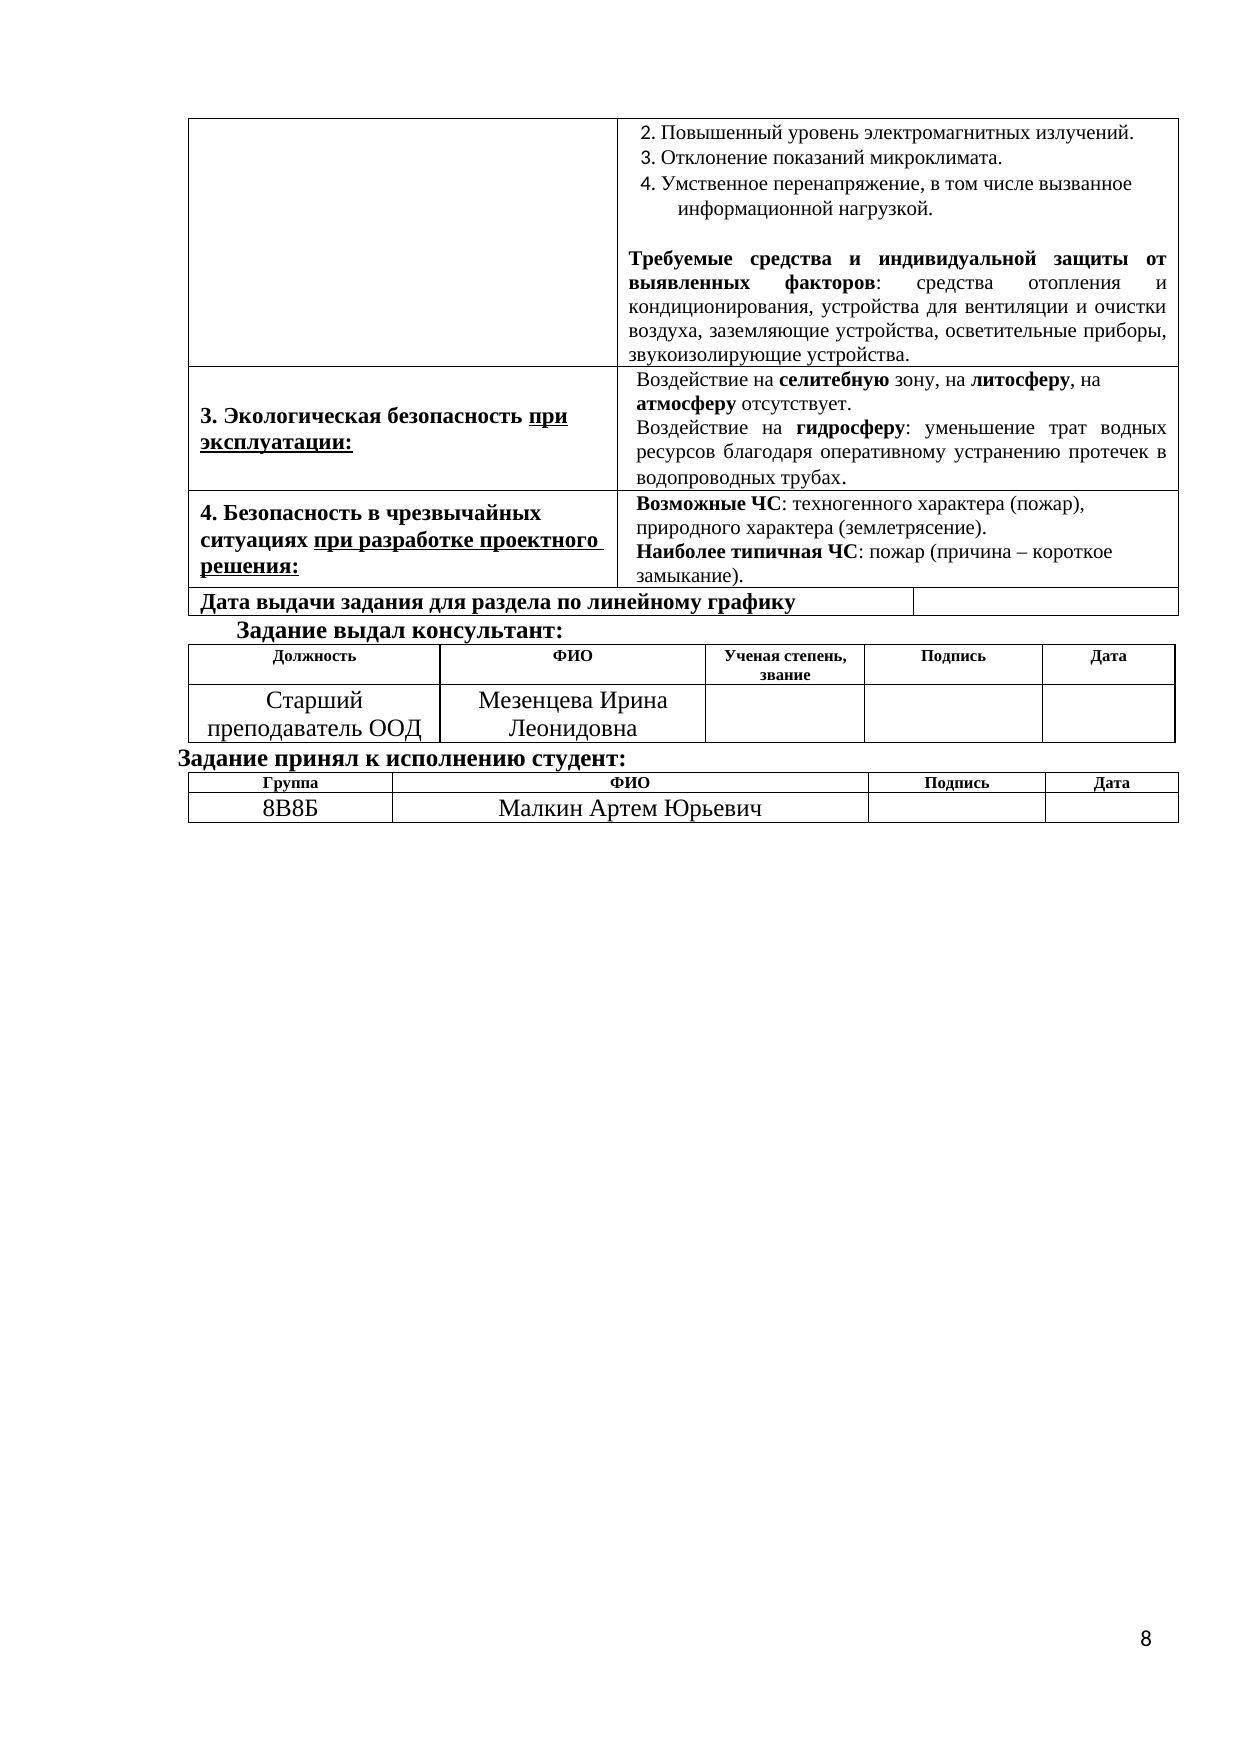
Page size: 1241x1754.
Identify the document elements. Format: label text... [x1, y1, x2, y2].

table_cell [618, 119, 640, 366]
table_cell Воздействие на селитебную зону, на литосферу, на атмосферу отсутствует. Воздействие на гидросферу: уменьшение трат водных ресурсов благодаря оперативному устранению протечек в водопроводных трубах. [618, 367, 1178, 490]
table_cell [914, 588, 1178, 614]
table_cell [189, 119, 617, 366]
table_cell 8В8Б [189, 793, 392, 822]
table_header Подпись [869, 773, 1045, 792]
table_cell [706, 685, 864, 742]
table_header Подпись [865, 645, 1042, 684]
table_cell Старший преподаватель ООД [189, 685, 439, 742]
text Задание выдал консультант: [177, 616, 1152, 644]
table_header Ученая степень, звание [706, 645, 864, 684]
table_cell Возможные ЧС: техногенного характера (пожар), природного характера (землетрясение). Наиболее типичная ЧС: пожар (причина – короткое замыкание). [618, 491, 1178, 587]
table_cell 4. Безопасность в чрезвычайных ситуациях при разработке проектного решения: [189, 491, 617, 587]
table_header Дата [1046, 773, 1178, 792]
text Задание принял к исполнению студент: [177, 743, 1152, 772]
table_cell [869, 793, 1045, 822]
table_cell 3. Экологическая безопасность при эксплуатации: [189, 367, 617, 490]
table_header Дата [1043, 645, 1174, 684]
table_header ФИО [393, 773, 868, 792]
table_cell [1046, 793, 1178, 822]
table_cell [1043, 685, 1174, 742]
table_cell Мезенцева Ирина Леонидовна [441, 685, 705, 742]
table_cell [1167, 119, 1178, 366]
table_header Группа [189, 773, 392, 792]
table_cell [865, 685, 1042, 742]
table_cell Малкин Артем Юрьевич [393, 793, 868, 822]
table_header Должность [189, 645, 439, 684]
table_cell Дата выдачи задания для раздела по линейному графику [189, 588, 913, 614]
table_header ФИО [441, 645, 705, 684]
